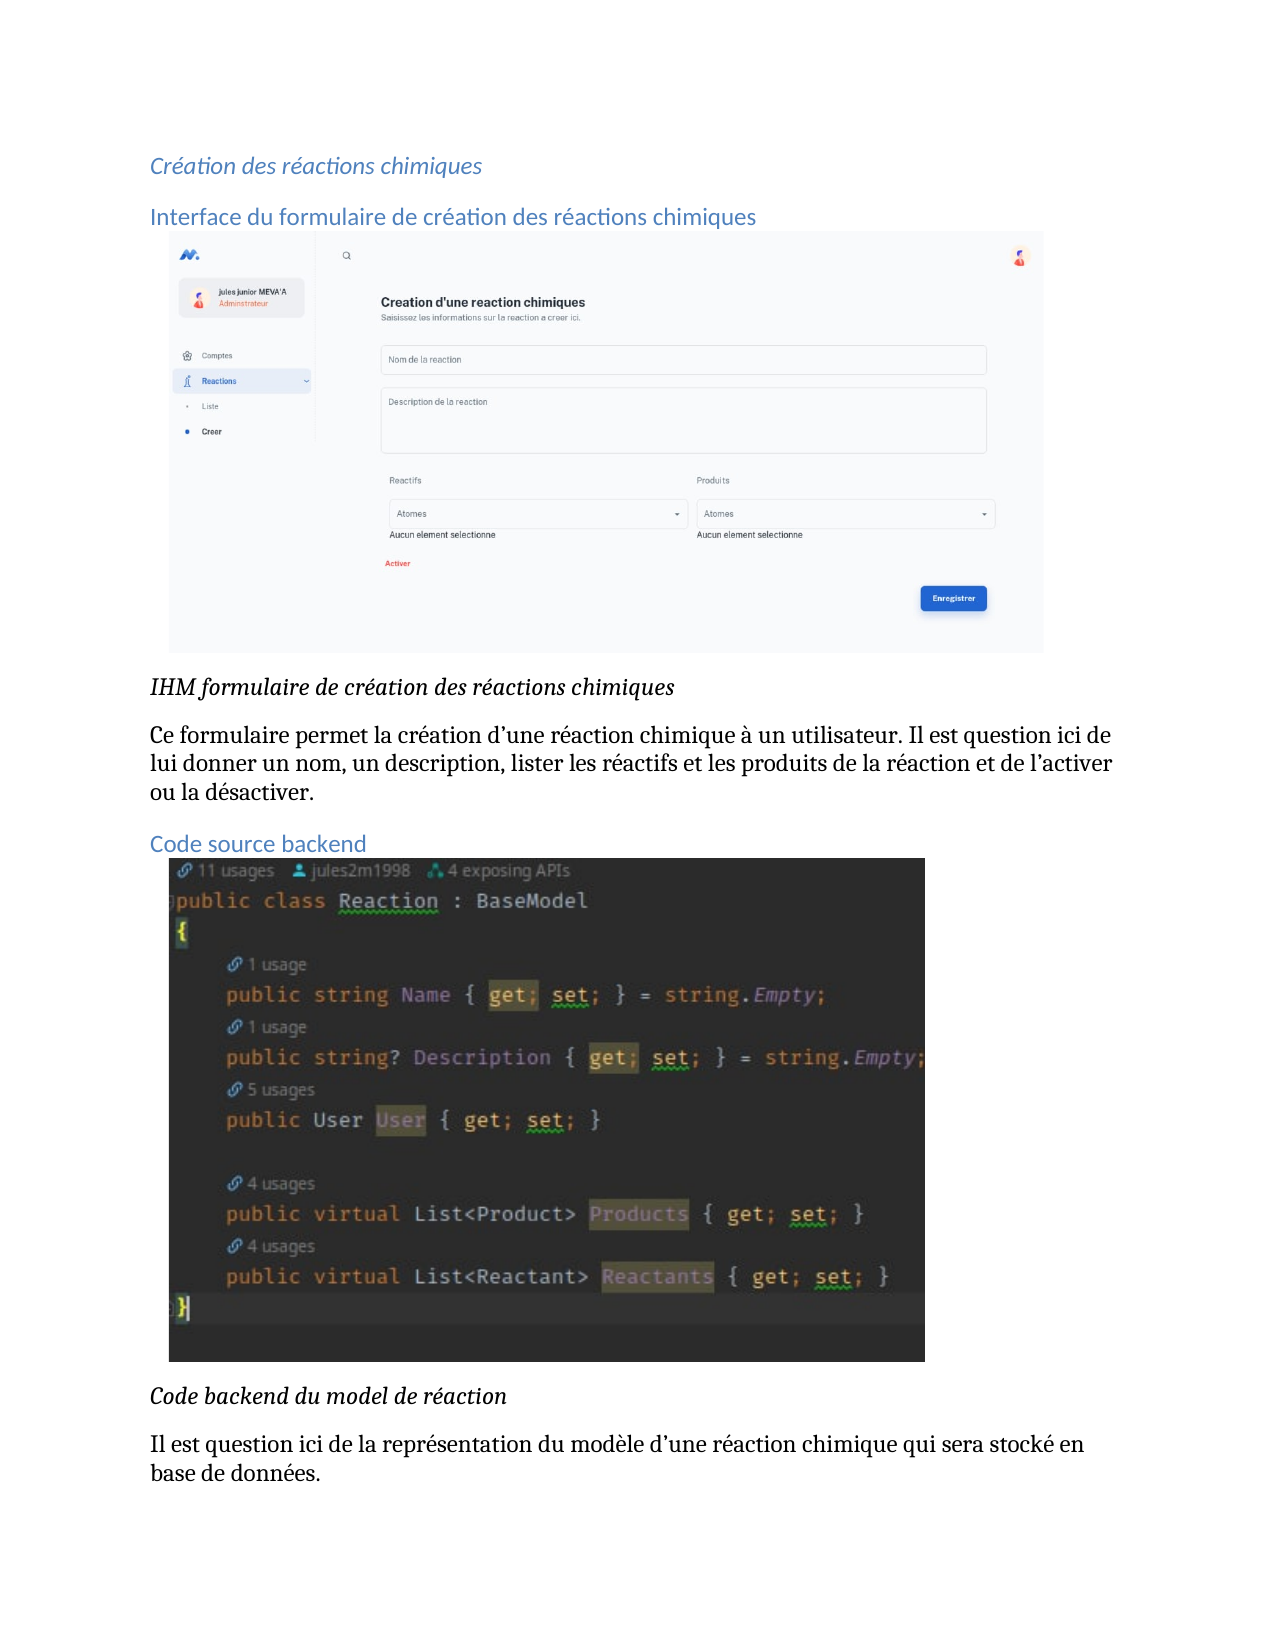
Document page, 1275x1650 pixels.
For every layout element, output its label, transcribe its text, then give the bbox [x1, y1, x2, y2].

subtitle Code source backend [150, 828, 1125, 858]
text Code backend du model de réaction [150, 1382, 1125, 1411]
text Ce formulaire permet la création d’une réaction chimique à un utilisateur. Il est question ici de lui donner un nom, un description, lister les réactifs et les produits de la réaction et de l’activer ou la désactiver. [150, 721, 1125, 807]
subtitle Création des réactions chimiques [150, 150, 1125, 181]
text IHM formulaire de création des réactions chimiques [150, 673, 1125, 702]
subtitle Interface du formulaire de création des réactions chimiques [150, 201, 1125, 232]
picture [168, 858, 925, 1362]
picture [168, 231, 1044, 653]
text Il est question ici de la représentation du modèle d’une réaction chimique qui sera stocké en base de données. [150, 1430, 1125, 1487]
